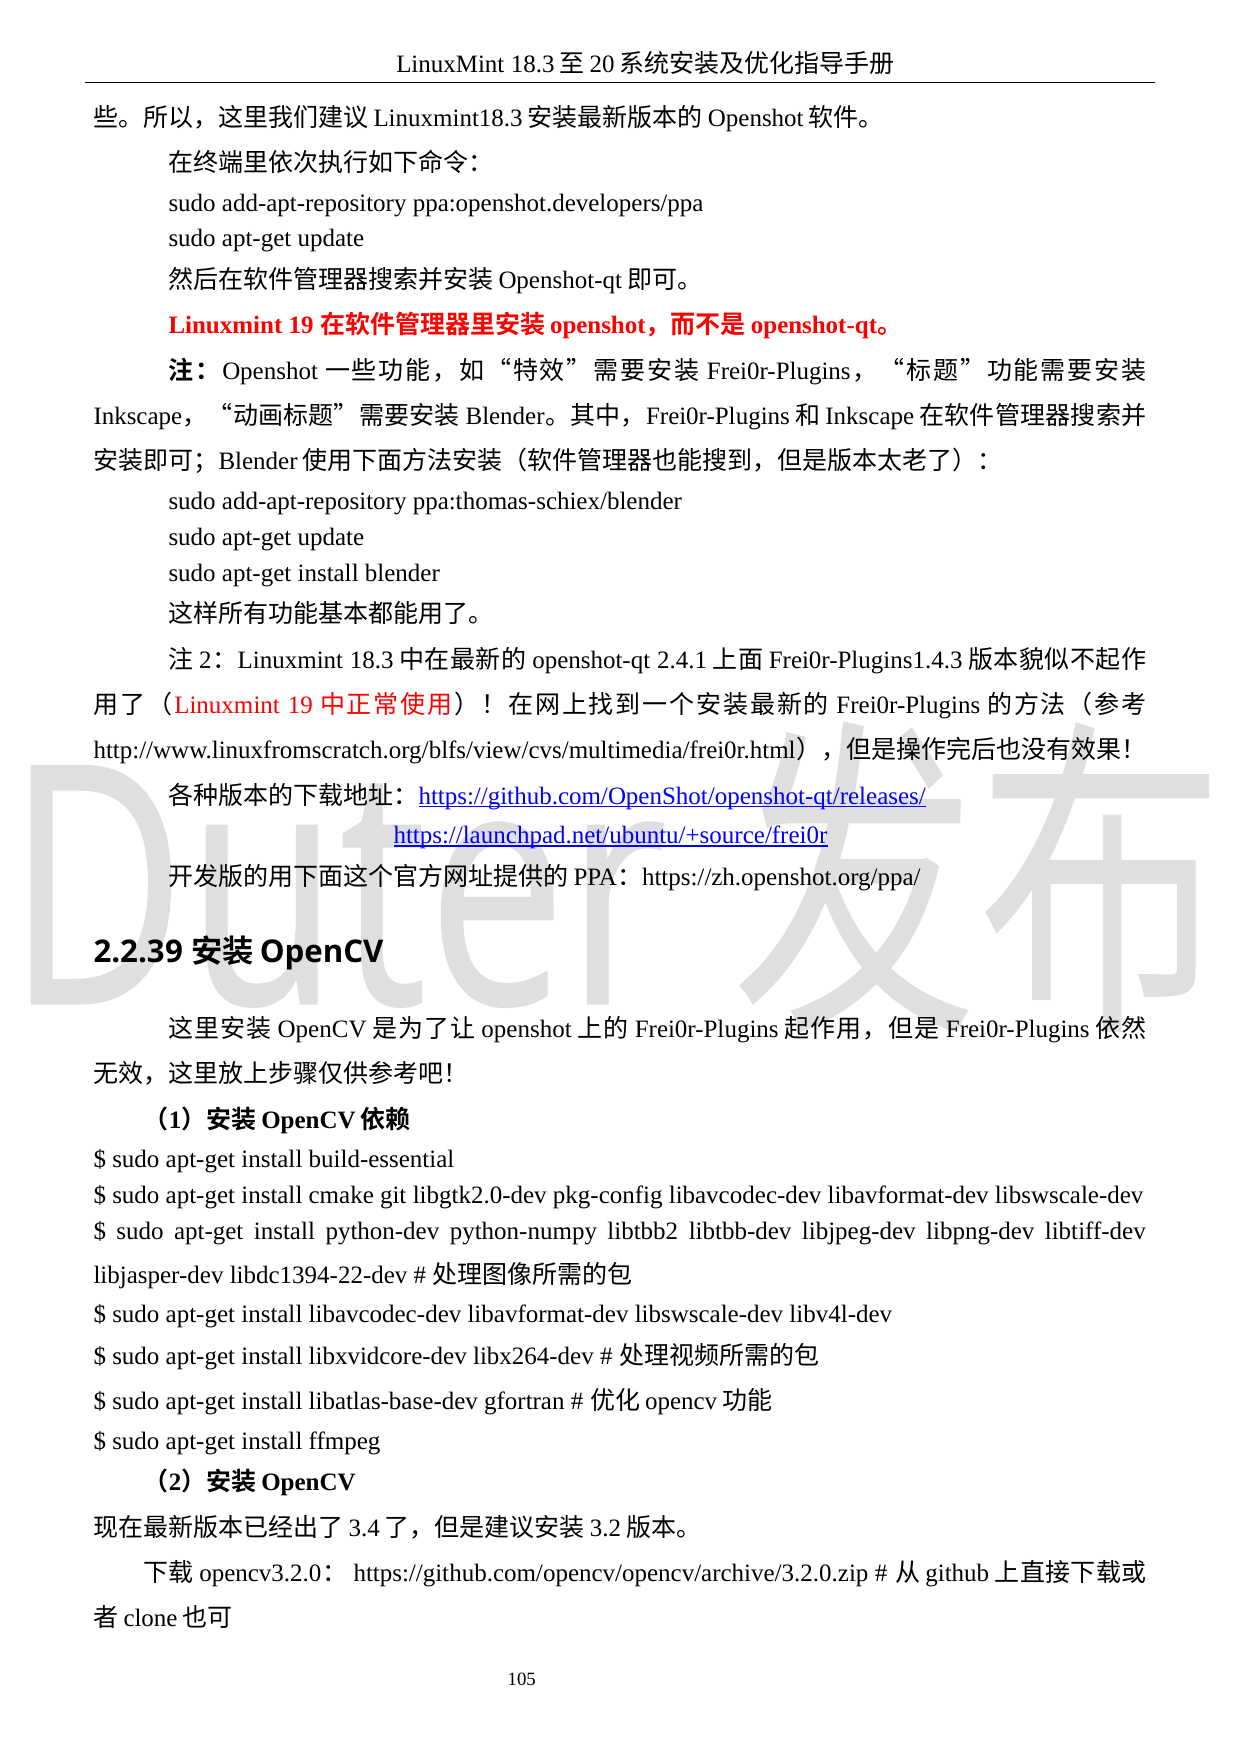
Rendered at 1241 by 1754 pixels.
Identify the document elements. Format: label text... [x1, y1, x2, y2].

text sudo apt-get install blender [93, 558, 1147, 587]
text sudo add-apt-repository ppa:thomas-schiex/blender [93, 486, 1147, 515]
text 这里安装OpenCV是为了让openshot上的Frei0r-Plugins起作用，但是Frei0r-Plugins依然无效，这里放上步骤仅供参考吧！ [93, 1008, 1147, 1090]
list $ sudo apt-get install ffmpeg [93, 1426, 1147, 1455]
text https://launchpad.net/ubuntu/+source/frei0r [93, 820, 1147, 849]
subtitle 2.2.39 安装OpenCV [93, 927, 1147, 972]
text Linuxmint 19 在软件管理器里安装openshot，而不是openshot-qt。 [93, 305, 1147, 341]
list 安装OpenCV [93, 1462, 1147, 1498]
text 在终端里依次执行如下命令： [93, 142, 1147, 178]
text 然后在软件管理器搜索并安装Openshot-qt即可。 [93, 259, 1147, 296]
text sudo apt-get update [93, 223, 1147, 252]
list 安装OpenCV依赖 [93, 1099, 1147, 1135]
list 下载opencv3.2.0： https://github.com/opencv/opencv/archive/3.2.0.zip # 从github上直接下载或者clone也可 [93, 1552, 1147, 1634]
list $ sudo apt-get install python-dev python-numpy libtbb2 libtbb-dev libjpeg-dev libpng-dev libtiff-dev libjasper-dev libdc1394-22-dev # 处理图像所需的包 [93, 1216, 1147, 1290]
text 注：Openshot一些功能，如“特效”需要安装Frei0r-Plugins，“标题”功能需要安装Inkscape，“动画标题”需要安装Blender。其中，Frei0r-Plugins和Inkscape在软件管理器搜索并安装即可；Blender使用下面方法安装（软件管理器也能搜到，但是版本太老了）： [93, 350, 1147, 477]
list $ sudo apt-get install libavcodec-dev libavformat-dev libswscale-dev libv4l-dev [93, 1299, 1147, 1328]
text 注2：Linuxmint 18.3中在最新的openshot-qt 2.4.1上面Frei0r-Plugins1.4.3版本貌似不起作用了（Linuxmint 19中正常使用）！在网上找到一个安装最新的Frei0r-Plugins的方法（参考http://www.linuxfromscratch.org/blfs/view/cvs/multimedia/frei0r.html），但是操作完后也没有效果！ [93, 639, 1147, 766]
list $ sudo apt-get install cmake git libgtk2.0-dev pkg-config libavcodec-dev libavformat-dev libswscale-dev [93, 1180, 1147, 1209]
text 这样所有功能基本都能用了。 [93, 594, 1147, 630]
text sudo apt-get update [93, 522, 1147, 551]
list $ sudo apt-get install libatlas-base-dev gfortran # 优化opencv功能 [93, 1381, 1147, 1417]
list 现在最新版本已经出了3.4了，但是建议安装3.2版本。 [93, 1507, 1147, 1543]
text 开发版的用下面这个官方网址提供的PPA：https://zh.openshot.org/ppa/ [93, 856, 1147, 893]
list $ sudo apt-get install libxvidcore-dev libx264-dev # 处理视频所需的包 [93, 1335, 1147, 1372]
text sudo add-apt-repository ppa:openshot.developers/ppa [93, 188, 1147, 216]
text 各种版本的下载地址：https://github.com/OpenShot/openshot-qt/releases/ [93, 775, 1147, 811]
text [93, 97, 1147, 133]
list $ sudo apt-get install build-essential [93, 1144, 1147, 1173]
